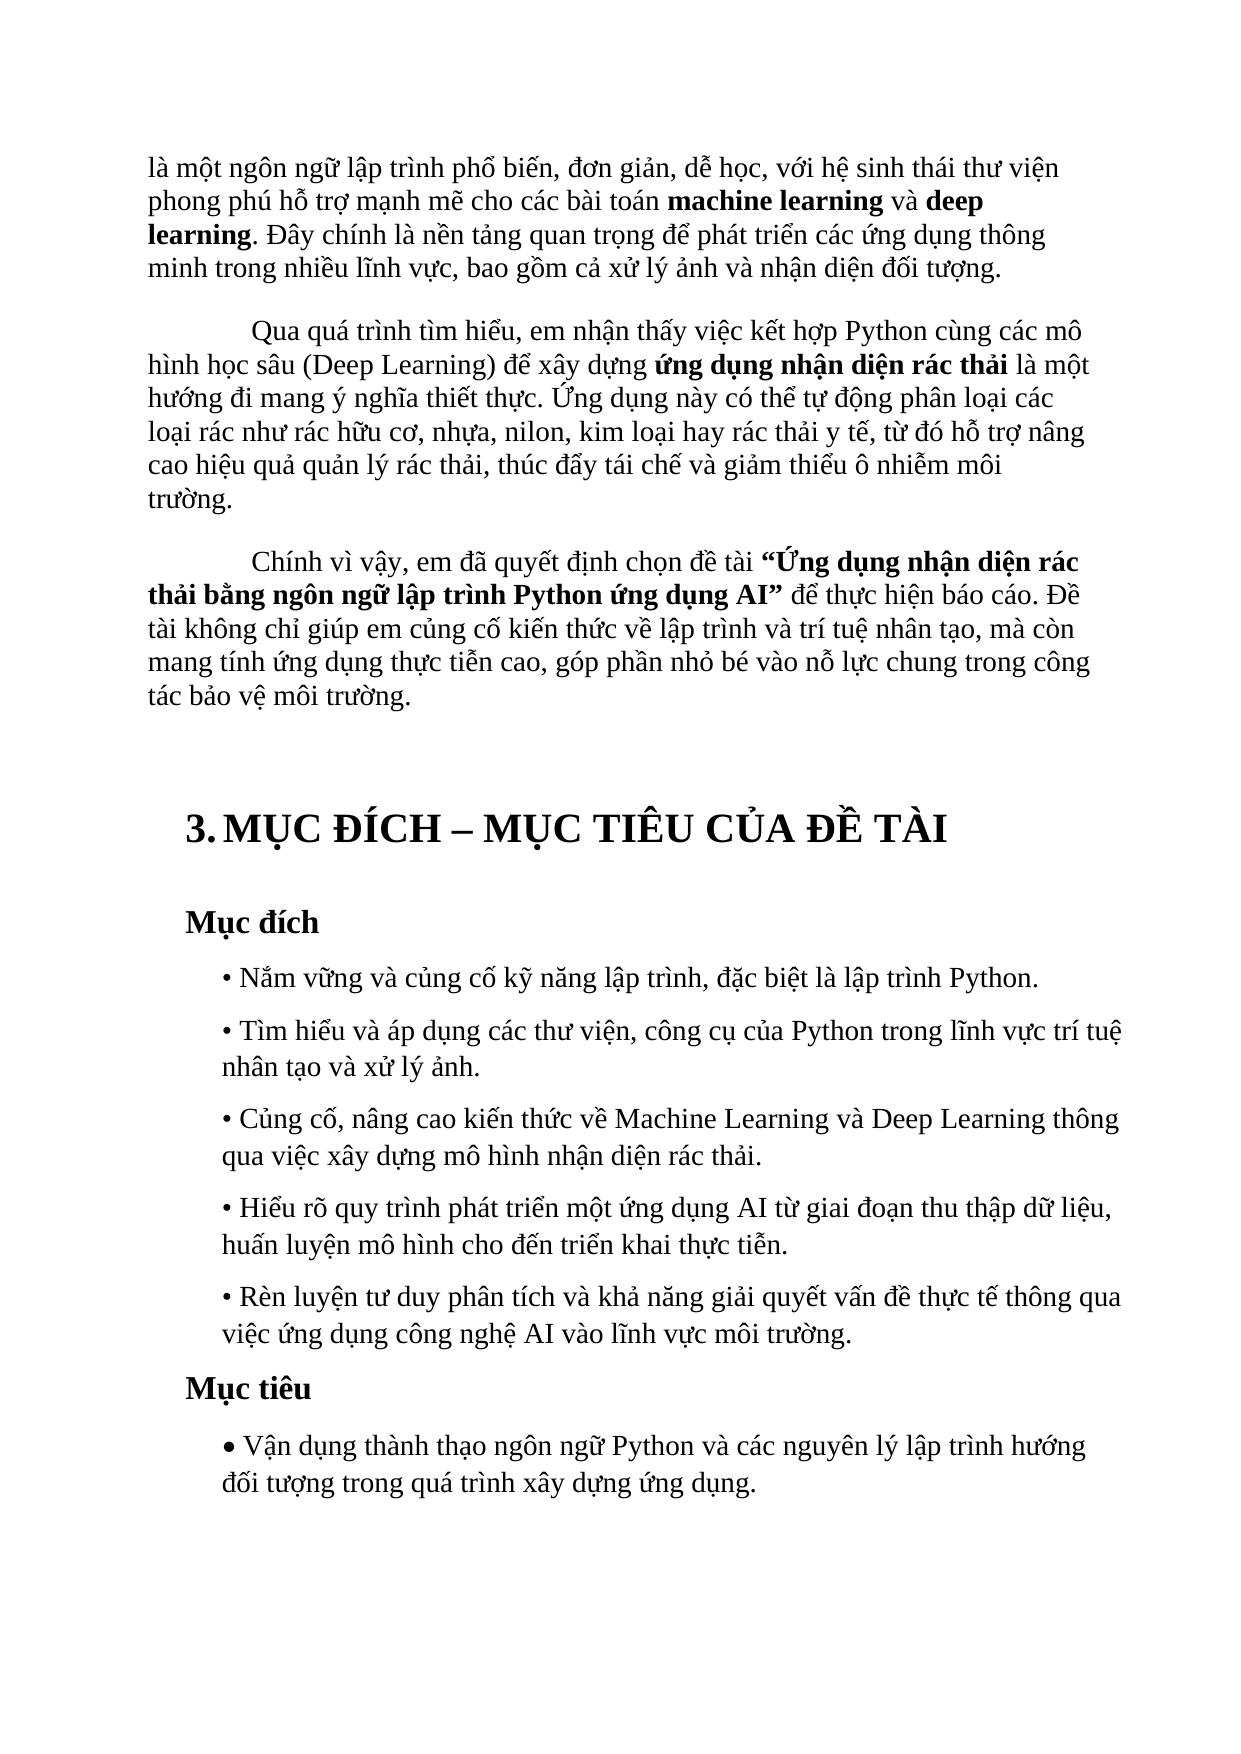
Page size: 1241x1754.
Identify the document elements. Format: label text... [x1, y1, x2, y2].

subtitle MỤC ĐÍCH – MỤC TIÊU CỦA ĐỀ TÀI [185, 803, 1093, 851]
text • Củng cố, nâng cao kiến thức về Machine Learning và Deep Learning thông qua việc xây dựng mô hình nhận diện rác thải. [222, 1102, 1137, 1171]
text Mục đích [148, 902, 1093, 940]
text • Tìm hiểu và áp dụng các thư viện, công cụ của Python trong lĩnh vực trí tuệ nhân tạo và xử lý ảnh. [222, 1013, 1137, 1082]
text Mục tiêu [148, 1368, 1093, 1407]
text • Nắm vững và củng cố kỹ năng lập trình, đặc biệt là lập trình Python. [222, 960, 1137, 993]
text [148, 150, 1093, 284]
text • Hiểu rõ quy trình phát triển một ứng dụng AI từ giai đoạn thu thập dữ liệu, huấn luyện mô hình cho đến triển khai thực tiễn. [222, 1191, 1137, 1260]
text • Rèn luyện tư duy phân tích và khả năng giải quyết vấn đề thực tế thông qua việc ứng dụng công nghệ AI vào lĩnh vực môi trường. [222, 1279, 1137, 1349]
text Chính vì vậy, em đã quyết định chọn đề tài “Ứng dụng nhận diện rác thải bằng ngôn ngữ lập trình Python ứng dụng AI” để thực hiện báo cáo. Đề tài không chỉ giúp em củng cố kiến thức về lập trình và trí tuệ nhân tạo, mà còn mang tính ứng dụng thực tiễn cao, góp phần nhỏ bé vào nỗ lực chung trong công tác bảo vệ môi trường. [148, 544, 1093, 711]
text Qua quá trình tìm hiểu, em nhận thấy việc kết hợp Python cùng các mô hình học sâu (Deep Learning) để xây dựng ứng dụng nhận diện rác thải là một hướng đi mang ý nghĩa thiết thực. Ứng dụng này có thể tự động phân loại các loại rác như rác hữu cơ, nhựa, nilon, kim loại hay rác thải y tế, từ đó hỗ trợ nâng cao hiệu quả quản lý rác thải, thúc đẩy tái chế và giảm thiểu ô nhiễm môi trường. [148, 313, 1093, 514]
text • Vận dụng thành thạo ngôn ngữ Python và các nguyên lý lập trình hướng đối tượng trong quá trình xây dựng ứng dụng. [222, 1427, 1122, 1498]
